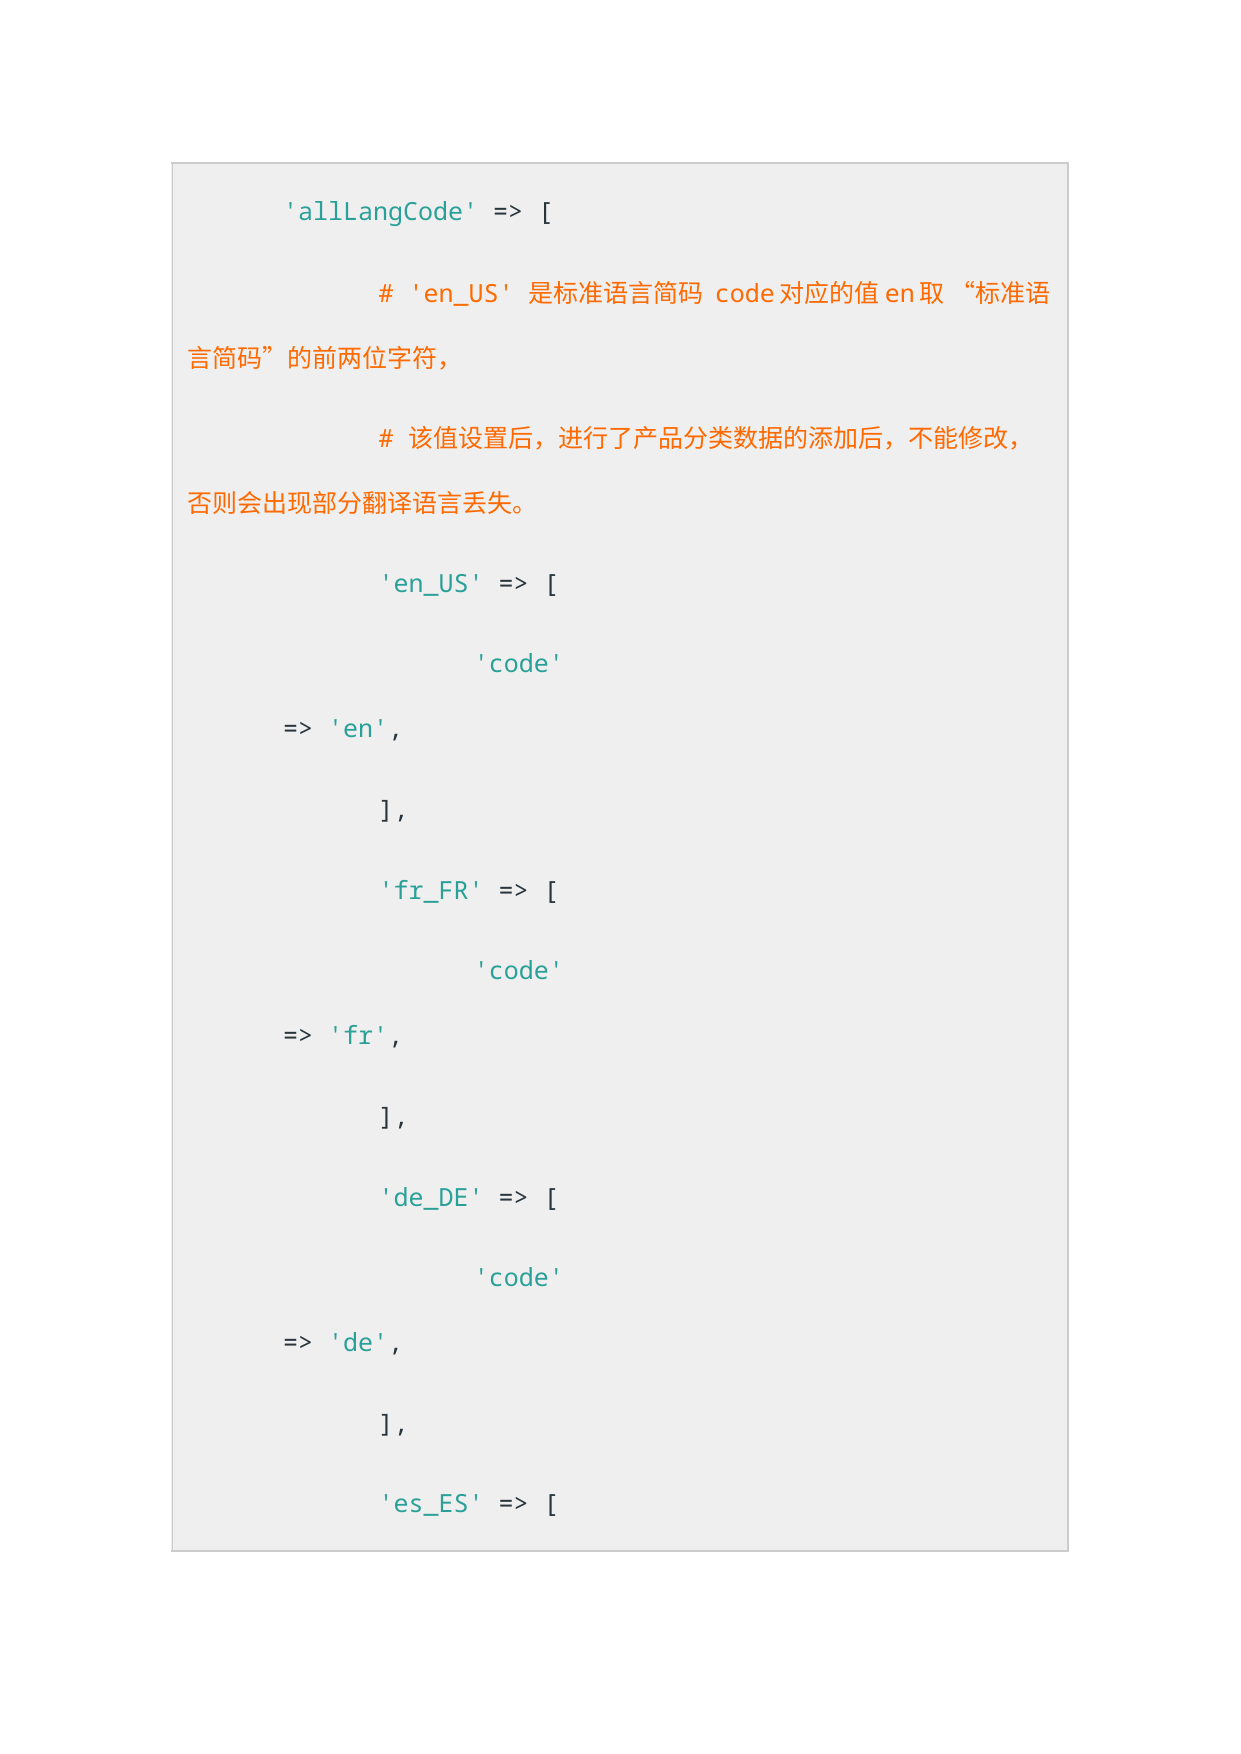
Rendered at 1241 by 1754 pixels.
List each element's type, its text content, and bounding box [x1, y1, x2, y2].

text # 'en_US' 是标准语言简码 code对应的值en取 “标准语言简码”的前两位字符， [173, 243, 1067, 388]
text 'code' => 'fr', [173, 921, 1067, 1067]
text 'code' => 'de', [173, 1228, 1067, 1374]
text ], [173, 1067, 1067, 1148]
text 'code' => 'en', [173, 614, 1067, 760]
text 'en_US' => [ [173, 534, 1067, 614]
text 'de_DE' => [ [173, 1148, 1067, 1228]
text 'es_ES' => [ [173, 1454, 1067, 1550]
text 'fr_FR' => [ [173, 841, 1067, 921]
text ], [173, 760, 1067, 841]
text ], [173, 1374, 1067, 1454]
text 'allLangCode' => [ [173, 164, 1067, 243]
text # 该值设置后，进行了产品分类数据的添加后，不能修改，否则会出现部分翻译语言丢失。 [173, 388, 1067, 534]
